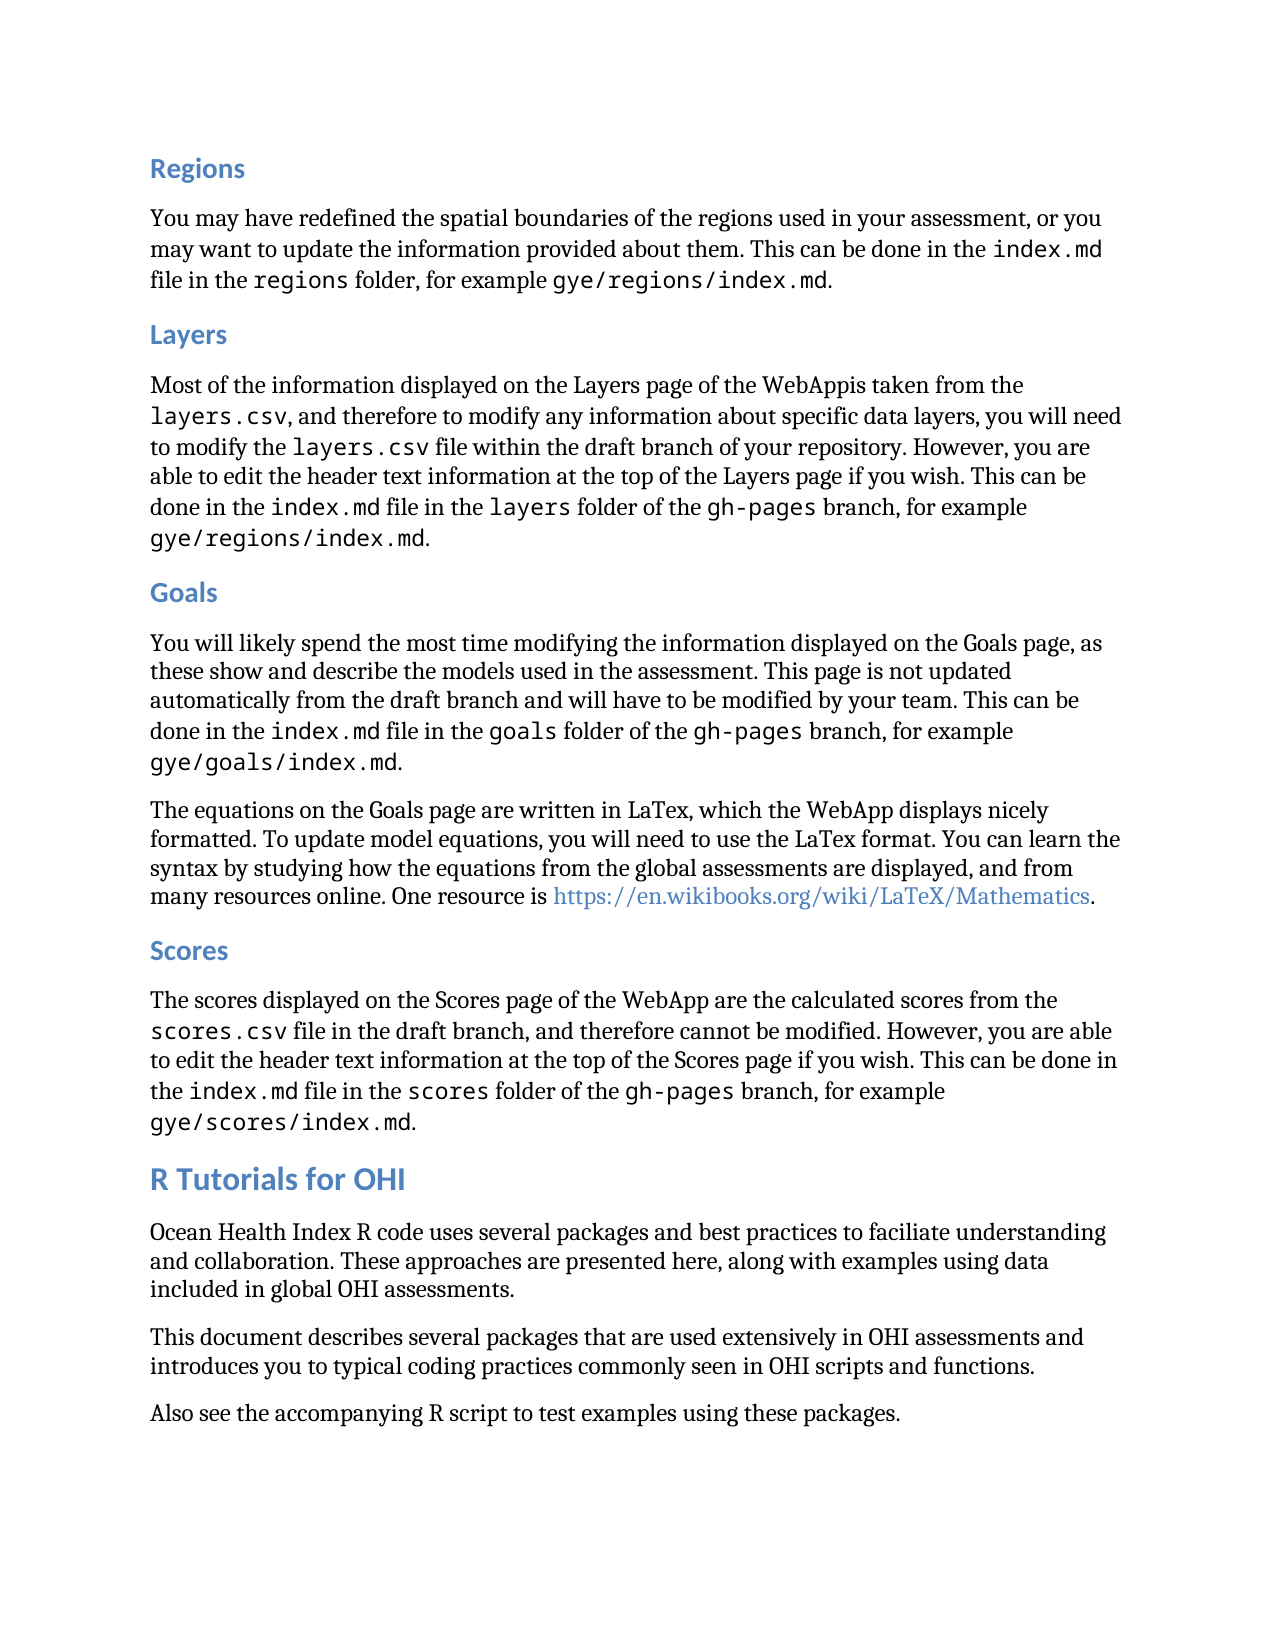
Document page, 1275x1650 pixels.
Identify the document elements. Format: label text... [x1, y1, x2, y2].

subtitle Goals [150, 574, 1125, 610]
subtitle Layers [150, 316, 1125, 352]
subtitle Scores [150, 932, 1125, 967]
subtitle Regions [150, 150, 1125, 186]
text You may have redefined the spatial boundaries of the regions used in your assessment, or you may want to update the information provided about them. This can be done in the index.md file in the regions folder, for example gye/regions/index.md. [150, 204, 1125, 296]
text Most of the information displayed on the Layers page of the WebAppis taken from the layers.csv, and therefore to modify any information about specific data layers, you will need to modify the layers.csv file within the draft branch of your repository. However, you are able to edit the header text information at the top of the Layers page if you wish. This can be done in the index.md file in the layers folder of the gh-pages branch, for example gye/regions/index.md. [150, 371, 1125, 553]
text The equations on the Goals page are written in LaTex, which the WebApp displays nicely formatted. To update model equations, you will need to use the LaTex format. You can learn the syntax by studying how the equations from the global assessments are displayed, and from many resources online. One resource is https://en.wikibooks.org/wiki/LaTeX/Mathematics. [150, 796, 1125, 911]
text Ocean Health Index R code uses several packages and best practices to faciliate understanding and collaboration. These approaches are presented here, along with examples using data included in global OHI assessments. [150, 1218, 1125, 1304]
text This document describes several packages that are used extensively in OHI assessments and introduces you to typical coding practices commonly seen in OHI scripts and functions. [150, 1323, 1125, 1380]
text Also see the accompanying R script to test examples using these packages. [150, 1399, 1125, 1428]
subtitle R Tutorials for OHI [150, 1158, 1125, 1199]
text The scores displayed on the Scores page of the WebApp are the calculated scores from the scores.csv file in the draft branch, and therefore cannot be modified. However, you are able to edit the header text information at the top of the Scores page if you wish. This can be done in the index.md file in the scores folder of the gh-pages branch, for example gye/scores/index.md. [150, 986, 1125, 1137]
text You will likely spend the most time modifying the information displayed on the Goals page, as these show and describe the models used in the assessment. This page is not updated automatically from the draft branch and will have to be modified by your team. This can be done in the index.md file in the goals folder of the gh-pages branch, for example gye/goals/index.md. [150, 628, 1125, 777]
